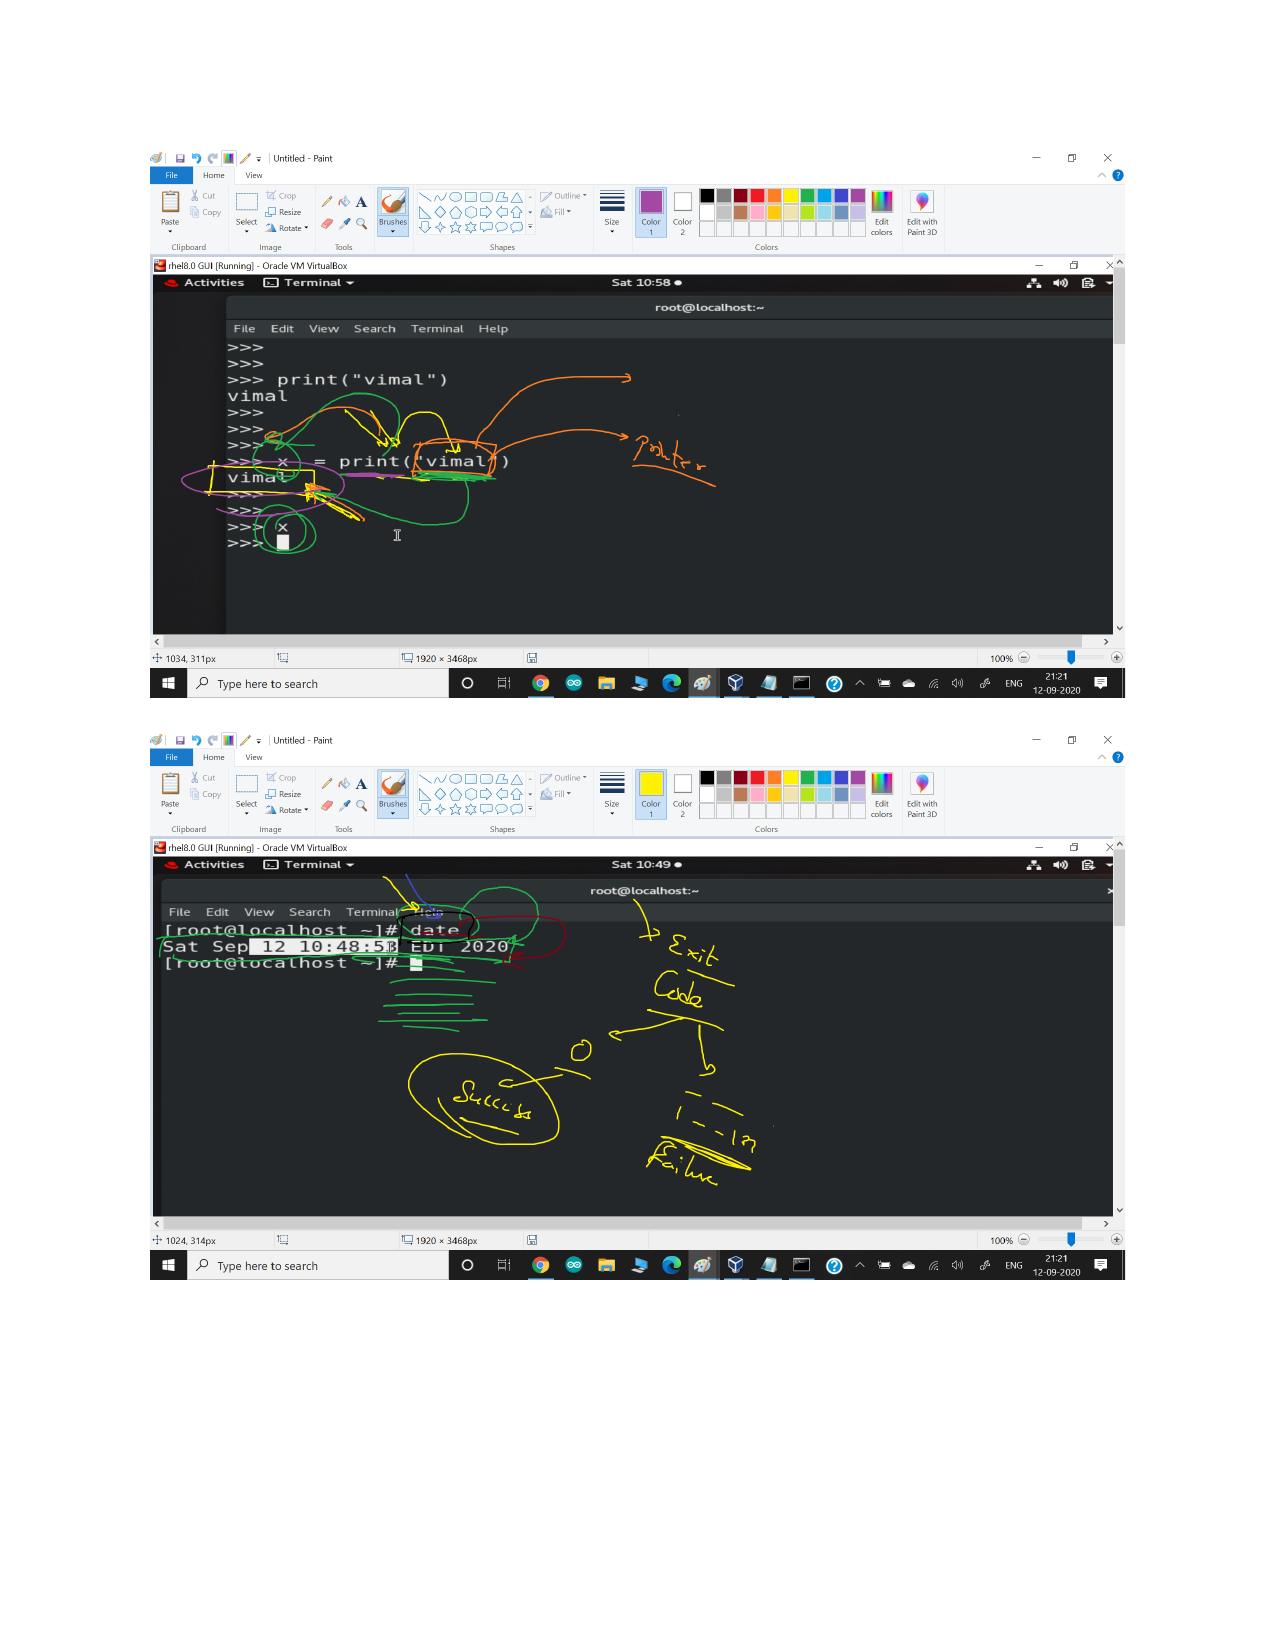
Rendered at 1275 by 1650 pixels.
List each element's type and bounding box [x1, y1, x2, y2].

picture [150, 732, 1125, 1280]
picture [150, 150, 1125, 698]
